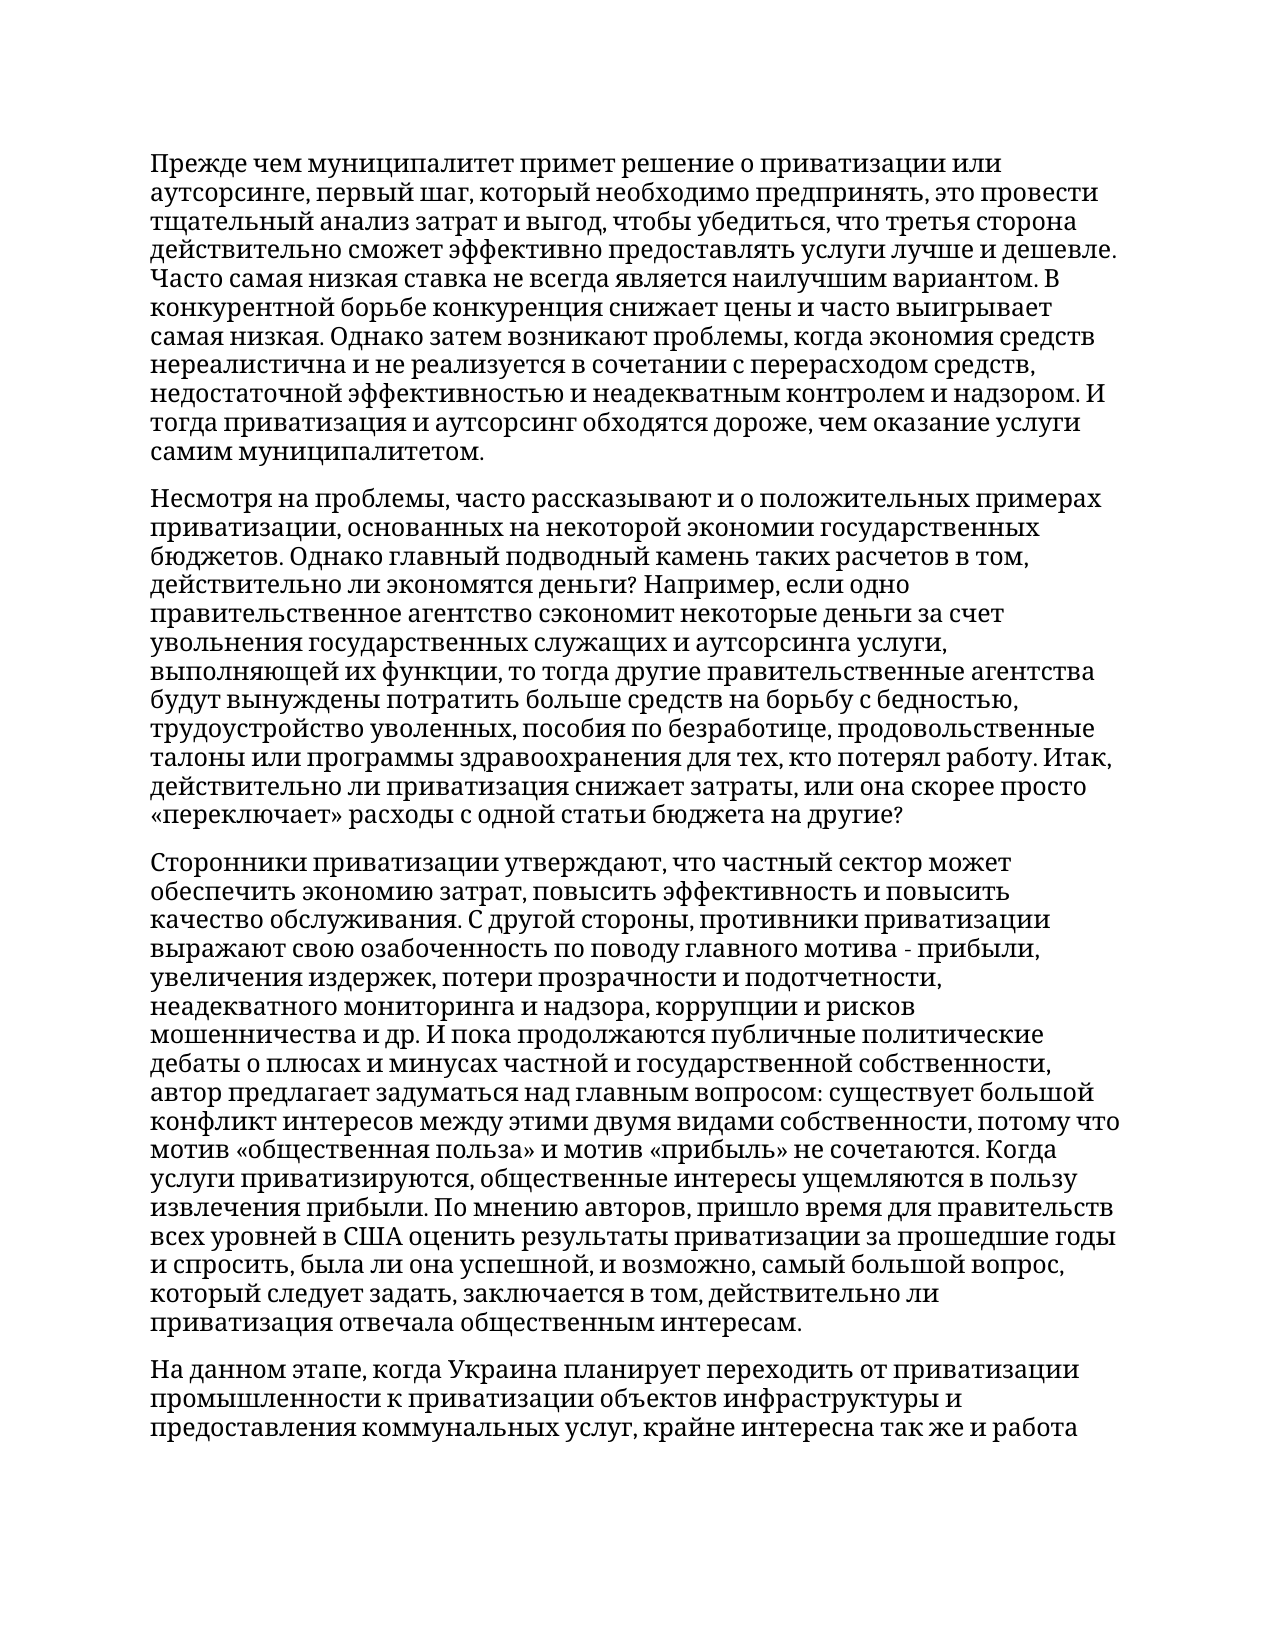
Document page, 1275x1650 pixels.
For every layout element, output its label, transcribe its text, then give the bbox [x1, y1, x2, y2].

text Несмотря на проблемы, часто рассказывают и о положительных примерах приватизации, основанных на некоторой экономии государственных бюджетов. Однако главный подводный камень таких расчетов в том, действительно ли экономятся деньги? Например, если одно правительственное агентство сэкономит некоторые деньги за счет увольнения государственных служащих и аутсорсинга услуги, выполняющей их функции, то тогда другие правительственные агентства будут вынуждены потратить больше средств на борьбу с бедностью, трудоустройство уволенных, пособия по безработице, продовольственные талоны или программы здравоохранения для тех, кто потерял работу. Итак, действительно ли приватизация снижает затраты, или она скорее просто «переключает» расходы с одной статьи бюджета на другие? [150, 485, 1125, 830]
text Сторонники приватизации утверждают, что частный сектор может обеспечить экономию затрат, повысить эффективность и повысить качество обслуживания. С другой стороны, противники приватизации выражают свою озабоченность по поводу главного мотива - прибыли, увеличения издержек, потери прозрачности и подотчетности, неадекватного мониторинга и надзора, коррупции и рисков мошенничества и др. И пока продолжаются публичные политические дебаты о плюсах и минусах частной и государственной собственности, автор предлагает задуматься над главным вопросом: существует большой конфликт интересов между этими двумя видами собственности, потому что мотив «общественная польза» и мотив «прибыль» не сочетаются. Когда услуги приватизируются, общественные интересы ущемляются в пользу извлечения прибыли. По мнению авторов, пришло время для правительств всех уровней в США оценить результаты приватизации за прошедшие годы и спросить, была ли она успешной, и возможно, самый большой вопрос, который следует задать, заключается в том, действительно ли приватизация отвечала общественным интересам. [150, 849, 1125, 1337]
text Прежде чем муниципалитет примет решение о приватизации или аутсорсинге, первый шаг, который необходимо предпринять, это провести тщательный анализ затрат и выгод, чтобы убедиться, что третья сторона действительно сможет эффективно предоставлять услуги лучше и дешевле. Часто самая низкая ставка не всегда является наилучшим вариантом. В конкурентной борьбе конкуренция снижает цены и часто выигрывает самая низкая. Однако затем возникают проблемы, когда экономия средств нереалистична и не реализуется в сочетании с перерасходом средств, недостаточной эффективностью и неадекватным контролем и надзором. И тогда приватизация и аутсорсинг обходятся дороже, чем оказание услуги самим муниципалитетом. [150, 150, 1125, 466]
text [150, 1356, 1125, 1442]
